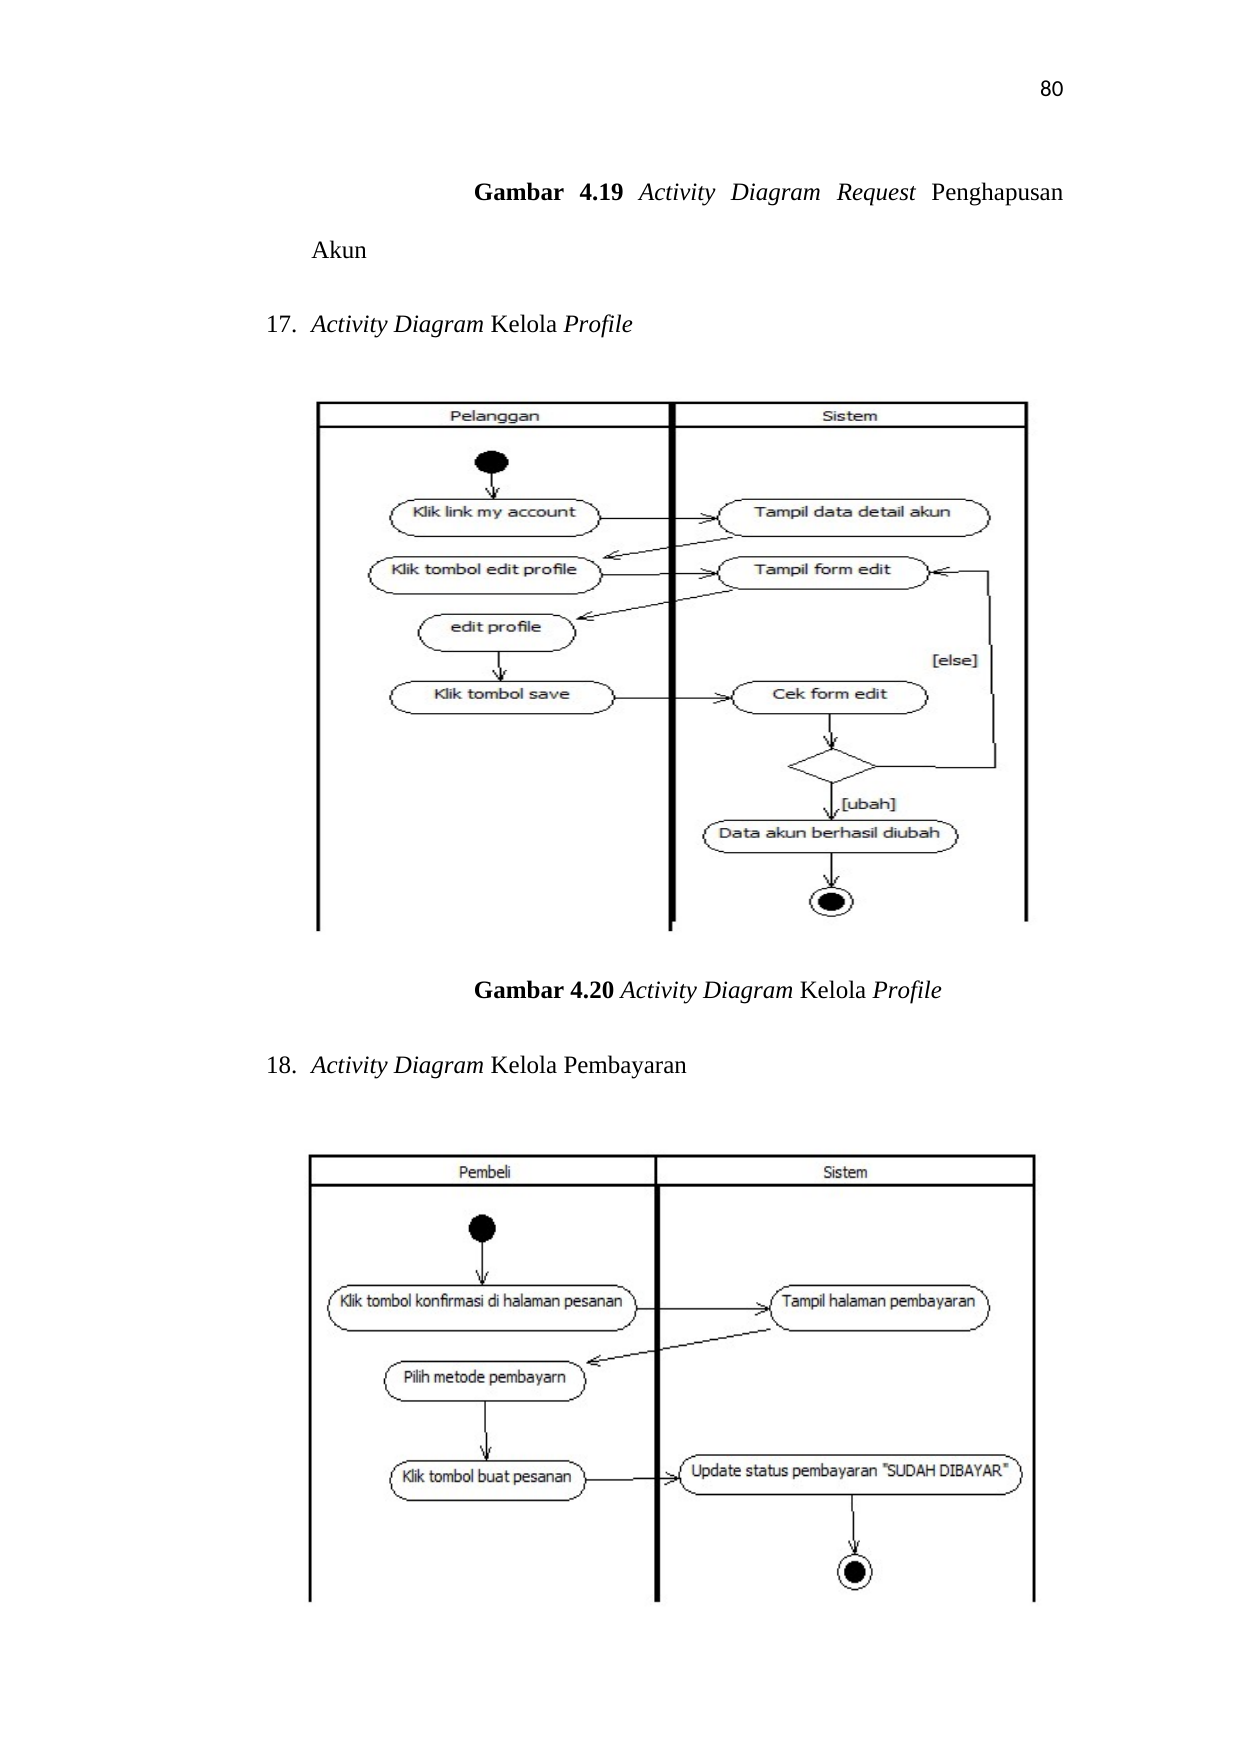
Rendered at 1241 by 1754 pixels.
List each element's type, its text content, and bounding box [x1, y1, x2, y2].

text Gambar 4.19 Activity Diagram Request Penghapusan Akun [311, 177, 1063, 263]
text Gambar 4.20 Activity Diagram Kelola Profile [311, 976, 1063, 1004]
list Activity Diagram Kelola Profile [266, 309, 1063, 338]
picture [283, 379, 1063, 954]
picture [282, 1127, 1063, 1630]
list Activity Diagram Kelola Pembayaran [266, 1050, 1063, 1078]
